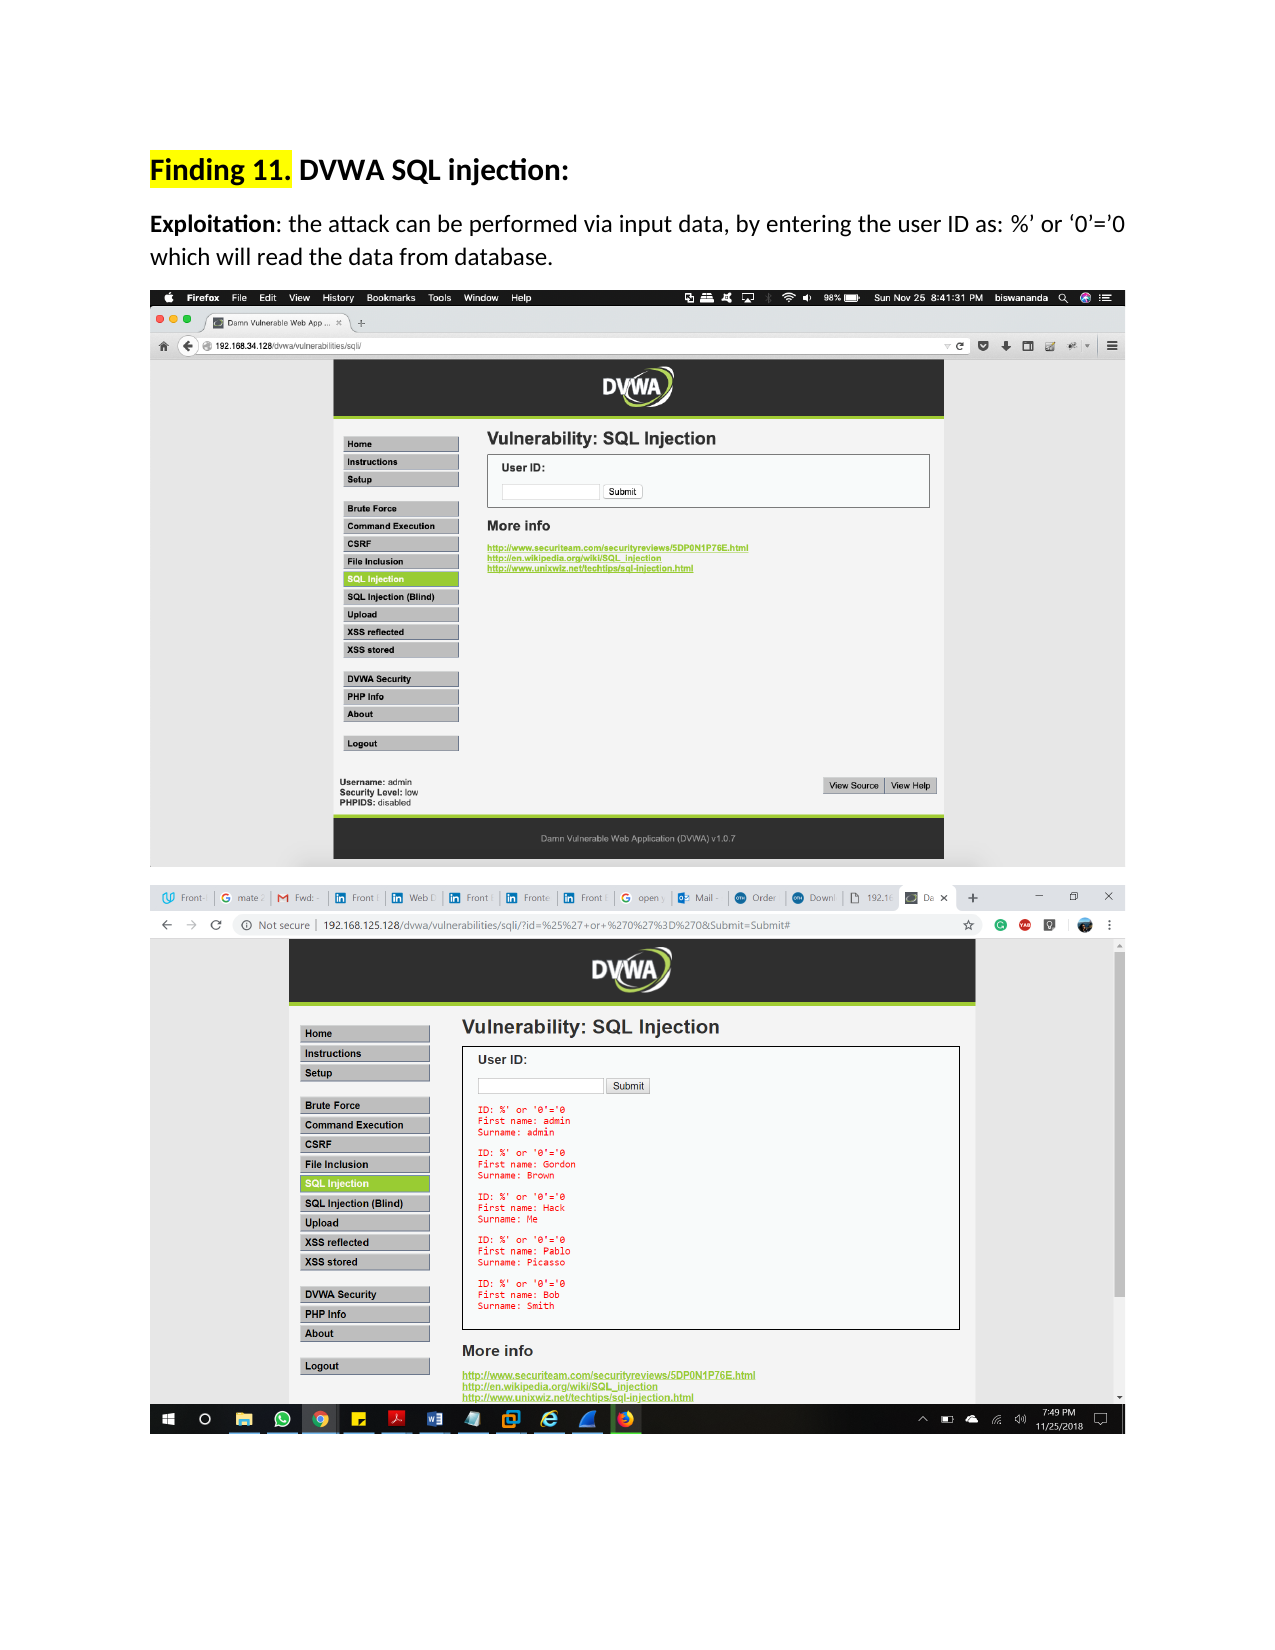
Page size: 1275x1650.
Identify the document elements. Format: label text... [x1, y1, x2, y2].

text Exploitation: the attack can be performed via input data, by entering the user ID as: %’ or ‘0’=’0 which will read the data from database. [150, 208, 1125, 271]
picture [150, 885, 1125, 1434]
picture [150, 290, 1125, 867]
text Finding 11. DVWA SQL injection: [292, 150, 1125, 188]
